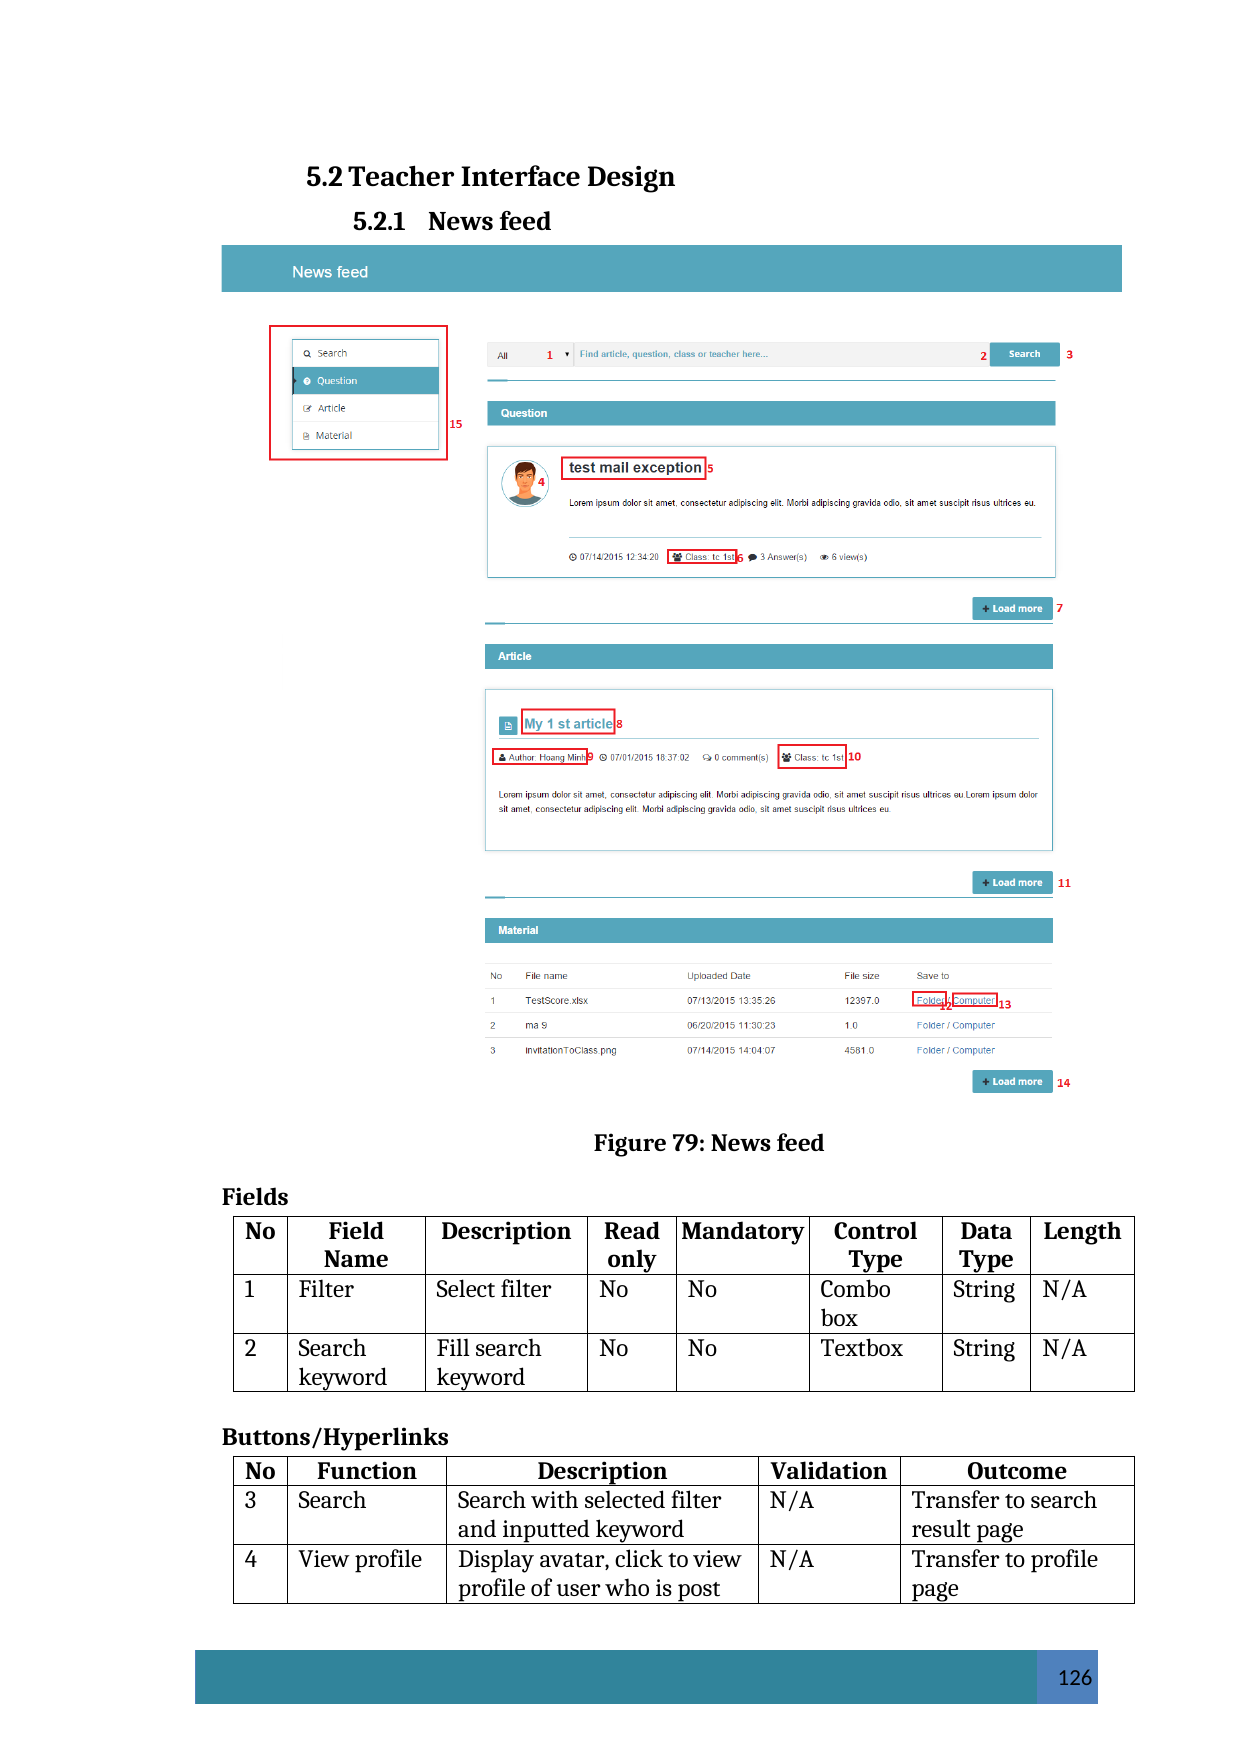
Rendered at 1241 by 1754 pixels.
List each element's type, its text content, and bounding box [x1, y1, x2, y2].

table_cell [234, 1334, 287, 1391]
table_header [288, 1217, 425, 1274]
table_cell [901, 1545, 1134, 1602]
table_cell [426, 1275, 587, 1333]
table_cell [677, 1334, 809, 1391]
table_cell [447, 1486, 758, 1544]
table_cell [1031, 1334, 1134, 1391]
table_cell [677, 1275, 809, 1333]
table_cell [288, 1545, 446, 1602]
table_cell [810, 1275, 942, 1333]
subtitle Teacher Interface Design [306, 160, 1122, 194]
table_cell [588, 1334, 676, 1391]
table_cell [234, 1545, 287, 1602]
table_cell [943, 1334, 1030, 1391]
text Buttons/Hyperlinks [222, 1422, 1122, 1451]
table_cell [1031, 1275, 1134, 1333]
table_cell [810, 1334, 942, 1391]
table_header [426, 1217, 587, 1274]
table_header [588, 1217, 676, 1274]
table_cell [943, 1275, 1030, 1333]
text Fields [222, 1183, 1122, 1211]
picture [221, 245, 1123, 1104]
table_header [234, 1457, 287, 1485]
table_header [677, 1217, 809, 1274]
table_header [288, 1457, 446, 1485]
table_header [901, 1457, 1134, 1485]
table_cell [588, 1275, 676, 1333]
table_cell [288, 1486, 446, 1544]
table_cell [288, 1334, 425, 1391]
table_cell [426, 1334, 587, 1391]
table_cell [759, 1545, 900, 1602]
text Figure 79: News feed [222, 1129, 1122, 1157]
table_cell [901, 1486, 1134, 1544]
subtitle News feed [353, 206, 1122, 237]
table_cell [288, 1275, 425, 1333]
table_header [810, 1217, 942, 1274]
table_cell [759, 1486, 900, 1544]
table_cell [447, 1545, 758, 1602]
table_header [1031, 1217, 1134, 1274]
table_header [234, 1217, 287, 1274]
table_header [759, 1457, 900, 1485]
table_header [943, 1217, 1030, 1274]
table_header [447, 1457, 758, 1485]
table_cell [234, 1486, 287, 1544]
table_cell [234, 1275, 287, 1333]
